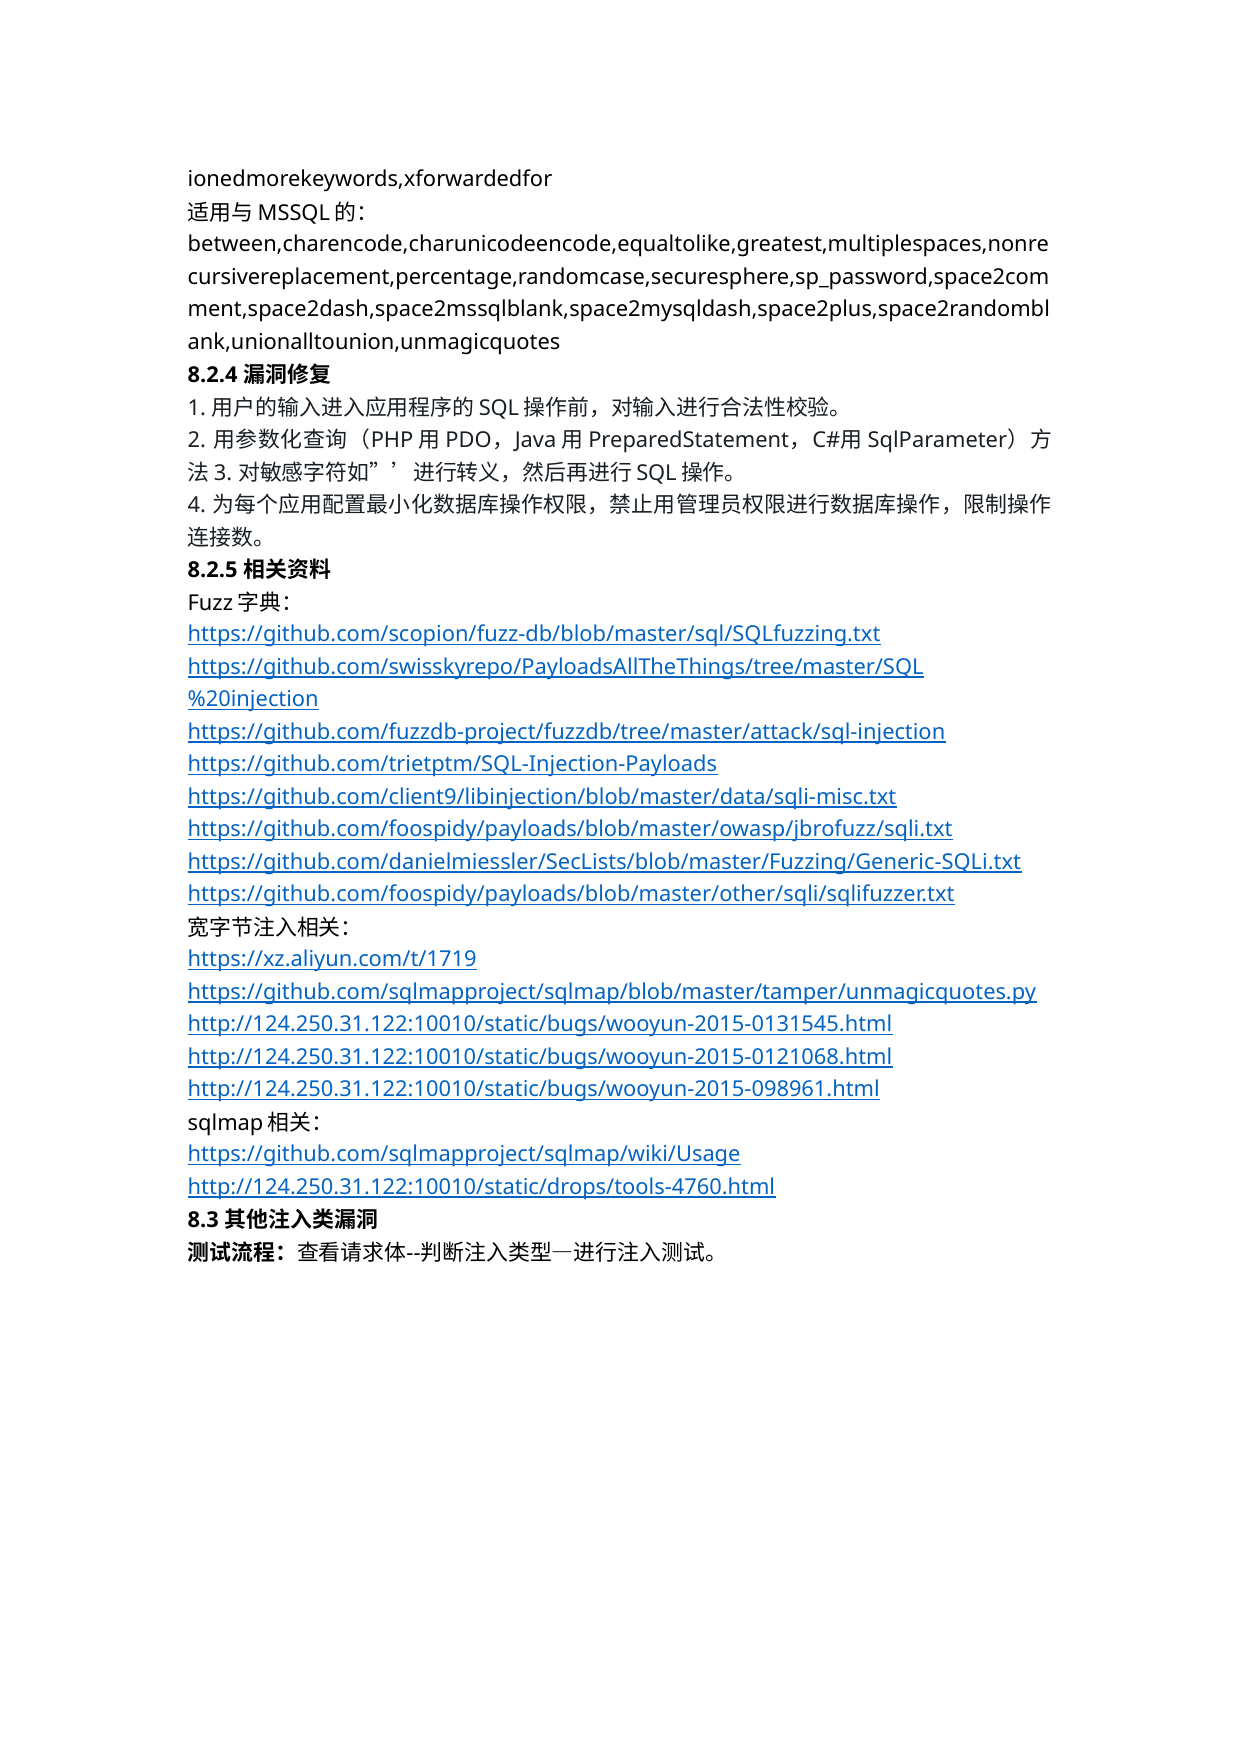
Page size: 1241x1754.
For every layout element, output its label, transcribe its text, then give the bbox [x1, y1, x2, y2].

list 测试流程：查看请求体--判断注入类型—进行注入测试。 [187, 1234, 1053, 1267]
list 1. 用户的输入进入应用程序的SQL操作前，对输入进行合法性校验。 [187, 389, 1053, 422]
list https://github.com/trietptm/SQL-Injection-Payloads [187, 747, 1053, 779]
list 4. 为每个应用配置最小化数据库操作权限，禁止用管理员权限进行数据库操作，限制操作连接数。 [187, 487, 1053, 552]
list 宽字节注入相关： [187, 909, 1053, 942]
list 2. 用参数化查询（PHP用PDO，Java用PreparedStatement，C#用SqlParameter）方法3. 对敏感字符如”’进行转义，然后再进行SQL操作。 [187, 422, 1053, 487]
list https://github.com/client9/libinjection/blob/master/data/sqli-misc.txt [187, 779, 1053, 812]
list https://github.com/scopion/fuzz-db/blob/master/sql/SQLfuzzing.txt [187, 617, 1053, 649]
list sqlmap相关： [187, 1104, 1053, 1137]
list https://github.com/foospidy/payloads/blob/master/other/sqli/sqlifuzzer.txt [187, 877, 1053, 909]
list https://github.com/fuzzdb-project/fuzzdb/tree/master/attack/sql-injection [187, 714, 1053, 747]
list Fuzz字典： [187, 584, 1053, 617]
list https://github.com/swisskyrepo/PayloadsAllTheThings/tree/master/SQL%20injection [187, 649, 1053, 714]
list https://github.com/sqlmapproject/sqlmap/wiki/Usage [187, 1137, 1053, 1169]
list https://xz.aliyun.com/t/1719 [187, 942, 1053, 974]
list https://github.com/sqlmapproject/sqlmap/blob/master/tamper/unmagicquotes.py [187, 974, 1053, 1007]
list http://124.250.31.122:10010/static/bugs/wooyun-2015-0121068.html [187, 1039, 1053, 1072]
subtitle 8.2.4 漏洞修复 [187, 357, 1053, 389]
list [187, 162, 1053, 357]
list https://github.com/foospidy/payloads/blob/master/owasp/jbrofuzz/sqli.txt [187, 812, 1053, 844]
subtitle 8.3 其他注入类漏洞 [187, 1202, 1053, 1234]
list http://124.250.31.122:10010/static/bugs/wooyun-2015-098961.html [187, 1072, 1053, 1104]
subtitle 8.2.5 相关资料 [187, 552, 1053, 584]
list http://124.250.31.122:10010/static/drops/tools-4760.html [187, 1169, 1053, 1202]
list https://github.com/danielmiessler/SecLists/blob/master/Fuzzing/Generic-SQLi.txt [187, 844, 1053, 877]
list http://124.250.31.122:10010/static/bugs/wooyun-2015-0131545.html [187, 1007, 1053, 1039]
